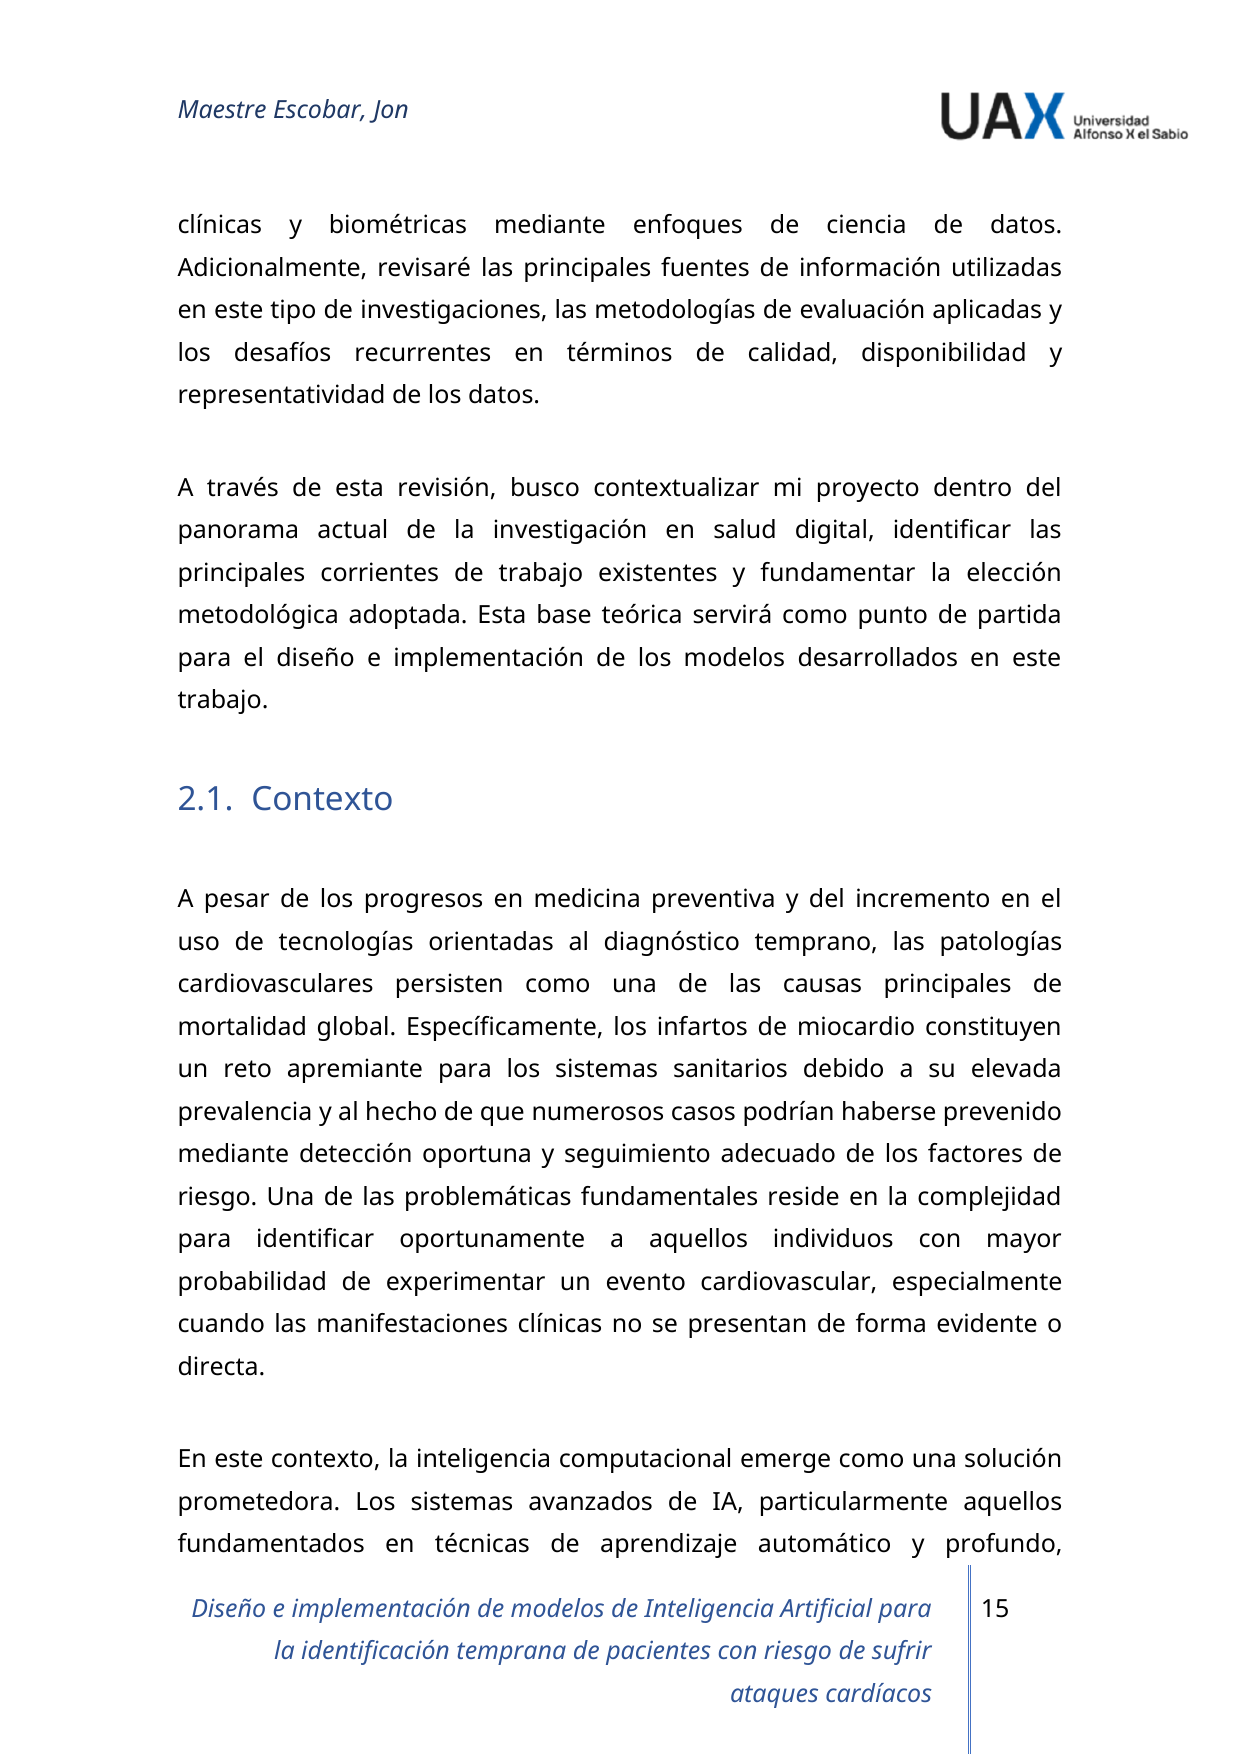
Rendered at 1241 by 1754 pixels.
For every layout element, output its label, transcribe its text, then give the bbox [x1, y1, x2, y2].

text A través de esta revisión, busco contextualizar mi proyecto dentro del panorama actual de la investigación en salud digital, identificar las principales corrientes de trabajo existentes y fundamentar la elección metodológica adoptada. Esta base teórica servirá como punto de partida para el diseño e implementación de los modelos desarrollados en este trabajo. [177, 469, 1063, 716]
text A pesar de los progresos en medicina preventiva y del incremento en el uso de tecnologías orientadas al diagnóstico temprano, las patologías cardiovasculares persisten como una de las causas principales de mortalidad global. Específicamente, los infartos de miocardio constituyen un reto apremiante para los sistemas sanitarios debido a su elevada prevalencia y al hecho de que numerosos casos podrían haberse prevenido mediante detección oportuna y seguimiento adecuado de los factores de riesgo. Una de las problemáticas fundamentales reside en la complejidad para identificar oportunamente a aquellos individuos con mayor probabilidad de experimentar un evento cardiovascular, especialmente cuando las manifestaciones clínicas no se presentan de forma evidente o directa. [177, 881, 1063, 1383]
text Contexto [177, 774, 1063, 820]
picture [940, 89, 1192, 144]
